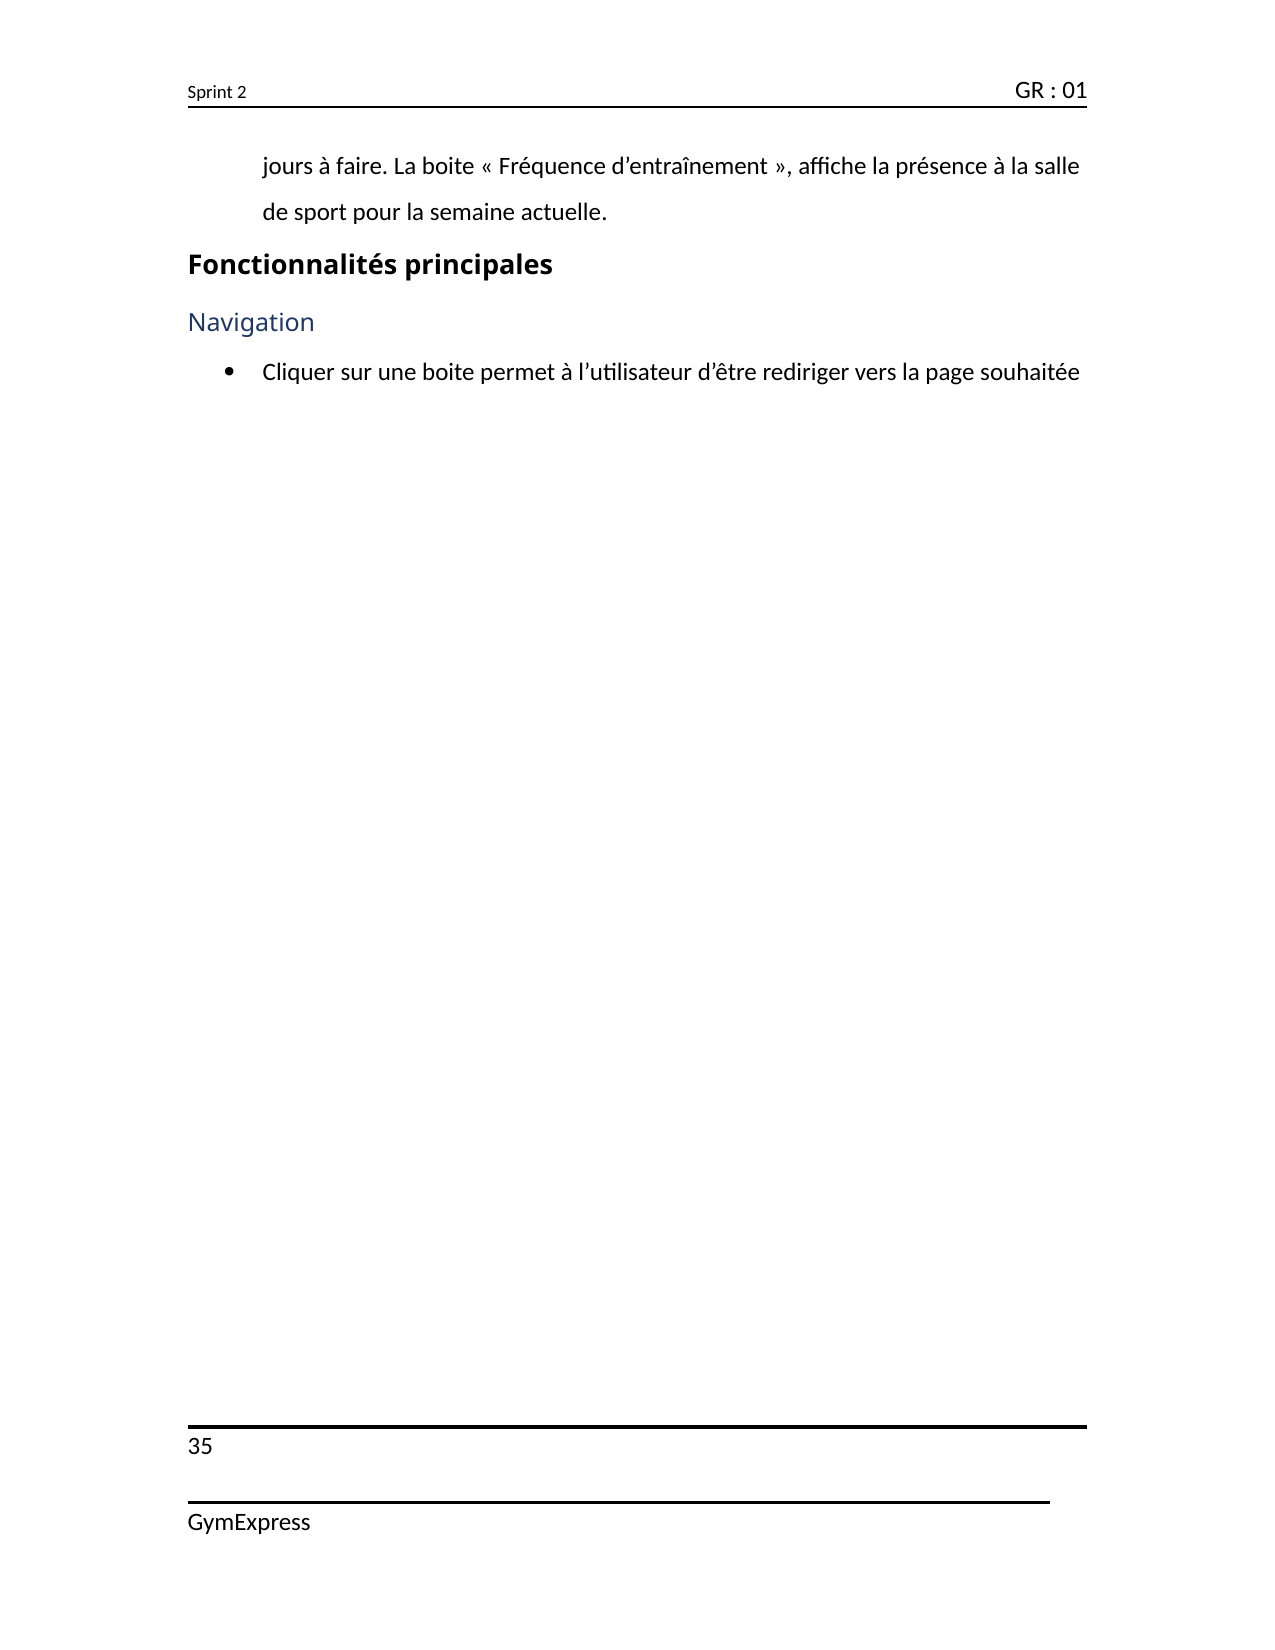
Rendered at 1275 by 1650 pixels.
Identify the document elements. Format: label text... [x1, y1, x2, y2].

subtitle Navigation [187, 305, 1087, 339]
subtitle Fonctionnalités principales [187, 246, 1087, 282]
list Cliquer sur une boite permet à l’utilisateur d’être rediriger vers la page souhaitée [225, 356, 1087, 387]
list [225, 150, 1087, 226]
